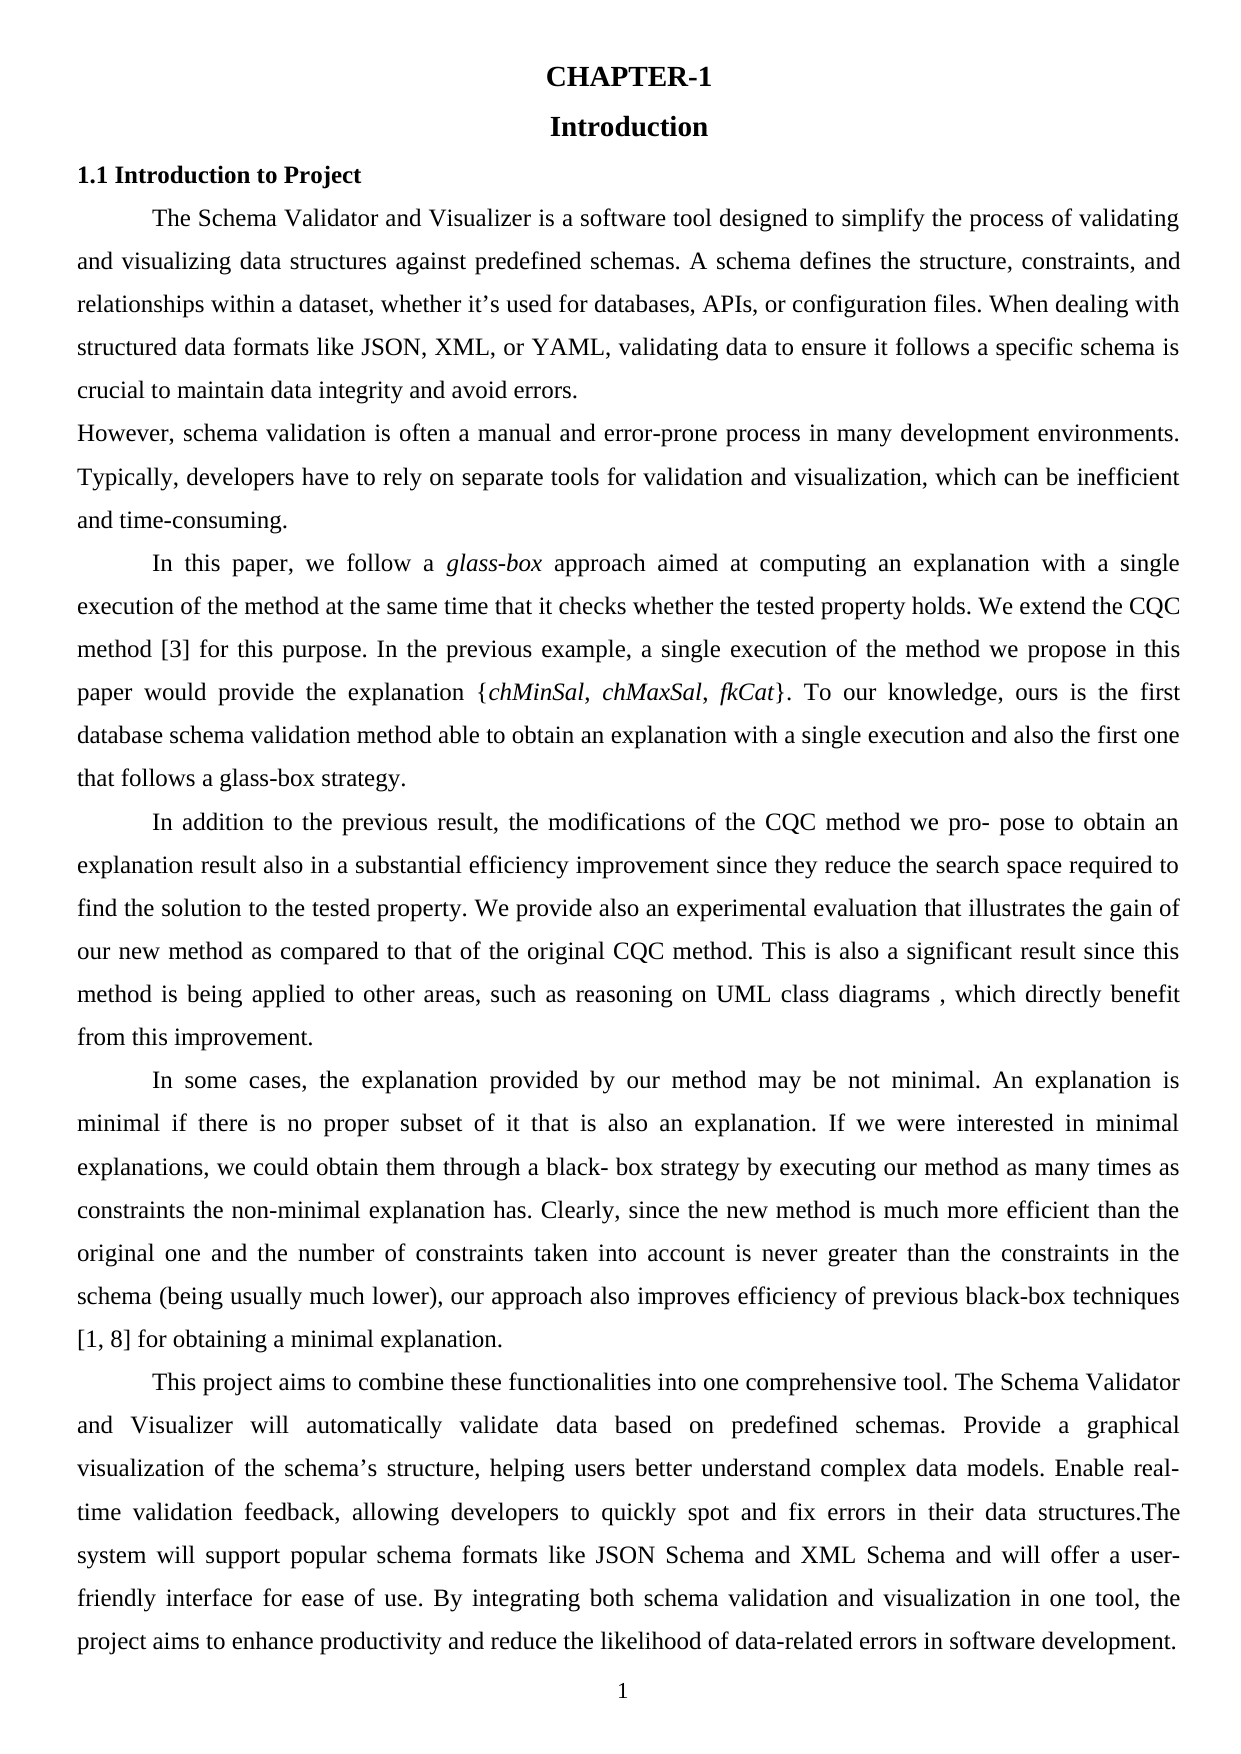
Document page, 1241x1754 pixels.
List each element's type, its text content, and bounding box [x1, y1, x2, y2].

text Introduction [77, 109, 1181, 143]
text In some cases, the explanation provided by our method may be not minimal. An explanation is minimal if there is no proper subset of it that is also an explanation. If we were interested in minimal explanations, we could obtain them through a black- box strategy by executing our method as many times as constraints the non-minimal explanation has. Clearly, since the new method is much more efficient than the original one and the number of constraints taken into account is never greater than the constraints in the schema (being usually much lower), our approach also improves efficiency of previous black-box techniques [1, 8] for obtaining a minimal explanation. [77, 1065, 1181, 1353]
text In addition to the previous result, the modifications of the CQC method we pro- pose to obtain an explanation result also in a substantial efficiency improvement since they reduce the search space required to find the solution to the tested property. We provide also an experimental evaluation that illustrates the gain of our new method as compared to that of the original CQC method. This is also a significant result since this method is being applied to other areas, such as reasoning on UML class diagrams , which directly benefit from this improvement. [77, 807, 1181, 1051]
text CHAPTER-1 [77, 59, 1181, 93]
text In this paper, we follow a glass-box approach aimed at computing an explanation with a single execution of the method at the same time that it checks whether the tested property holds. We extend the CQC method [3] for this purpose. In the previous example, a single execution of the method we propose in this paper would provide the explanation {chMinSal, chMaxSal, fkCat}. To our knowledge, ours is the first database schema validation method able to obtain an explanation with a single execution and also the first one that follows a glass-box strategy. [77, 548, 1181, 792]
text The Schema Validator and Visualizer is a software tool designed to simplify the process of validating and visualizing data structures against predefined schemas. A schema defines the structure, constraints, and relationships within a dataset, whether it’s used for databases, APIs, or configuration files. When dealing with structured data formats like JSON, XML, or YAML, validating data to ensure it follows a specific schema is crucial to maintain data integrity and avoid errors. [77, 203, 1181, 404]
text This project aims to combine these functionalities into one comprehensive tool. The Schema Validator and Visualizer will automatically validate data based on predefined schemas. Provide a graphical visualization of the schema’s structure, helping users better understand complex data models. Enable real-time validation feedback, allowing developers to quickly spot and fix errors in their data structures.The system will support popular schema formats like JSON Schema and XML Schema and will offer a user-friendly interface for ease of use. By integrating both schema validation and visualization in one tool, the project aims to enhance productivity and reduce the likelihood of data-related errors in software development. [77, 1367, 1181, 1655]
text However, schema validation is often a manual and error-prone process in many development environments. Typically, developers have to rely on separate tools for validation and visualization, which can be inefficient and time-consuming. [77, 418, 1181, 533]
text 1.1 Introduction to Project [77, 160, 1181, 188]
